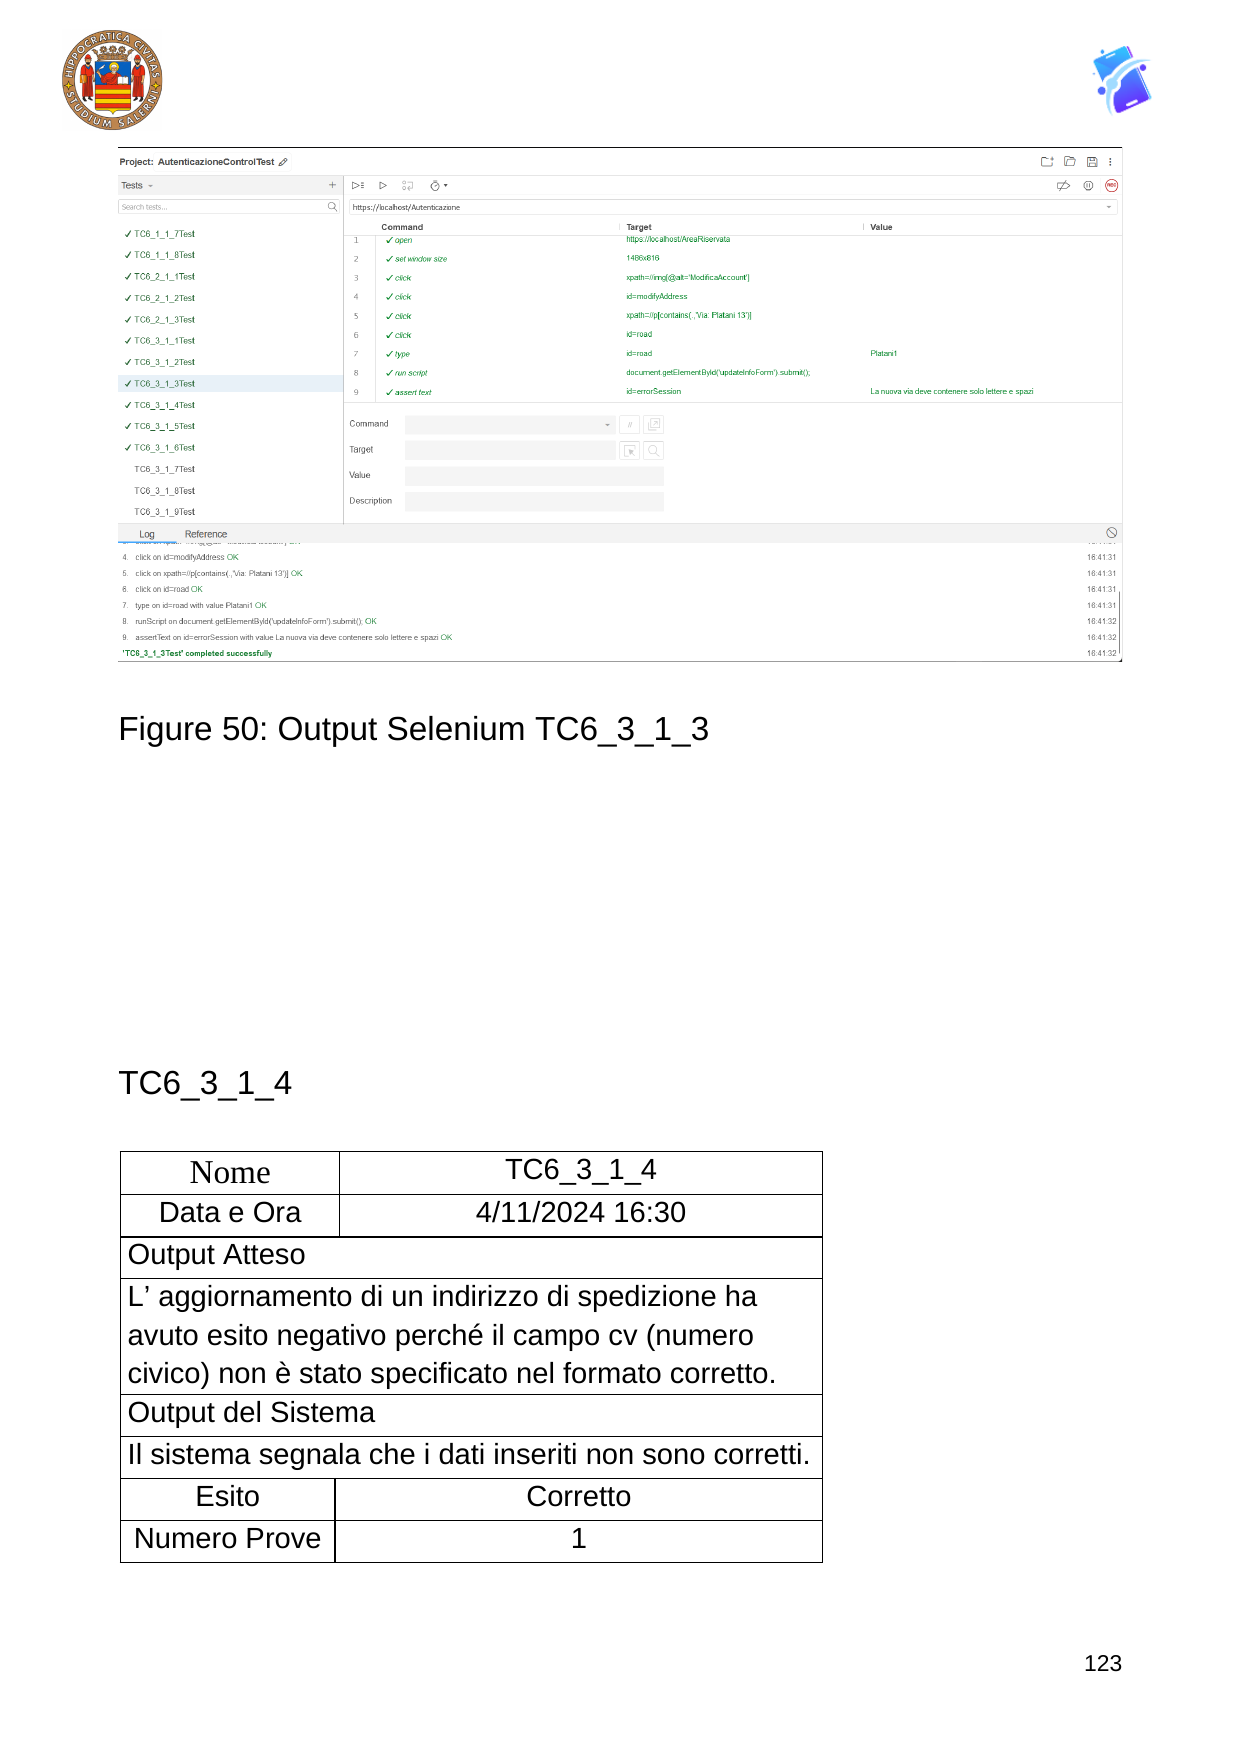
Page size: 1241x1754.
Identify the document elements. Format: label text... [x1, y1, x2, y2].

picture [118, 25, 1178, 662]
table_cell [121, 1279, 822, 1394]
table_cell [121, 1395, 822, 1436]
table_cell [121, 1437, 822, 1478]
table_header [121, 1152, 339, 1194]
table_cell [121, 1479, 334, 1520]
text TC6_3_1_4 [118, 1063, 1122, 1101]
picture [61, 29, 163, 131]
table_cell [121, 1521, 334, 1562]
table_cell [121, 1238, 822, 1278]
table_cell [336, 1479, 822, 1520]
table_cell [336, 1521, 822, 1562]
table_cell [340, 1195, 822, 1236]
text Figure 50: Output Selenium TC6_3_1_3 [118, 709, 1122, 748]
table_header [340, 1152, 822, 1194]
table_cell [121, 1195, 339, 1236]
